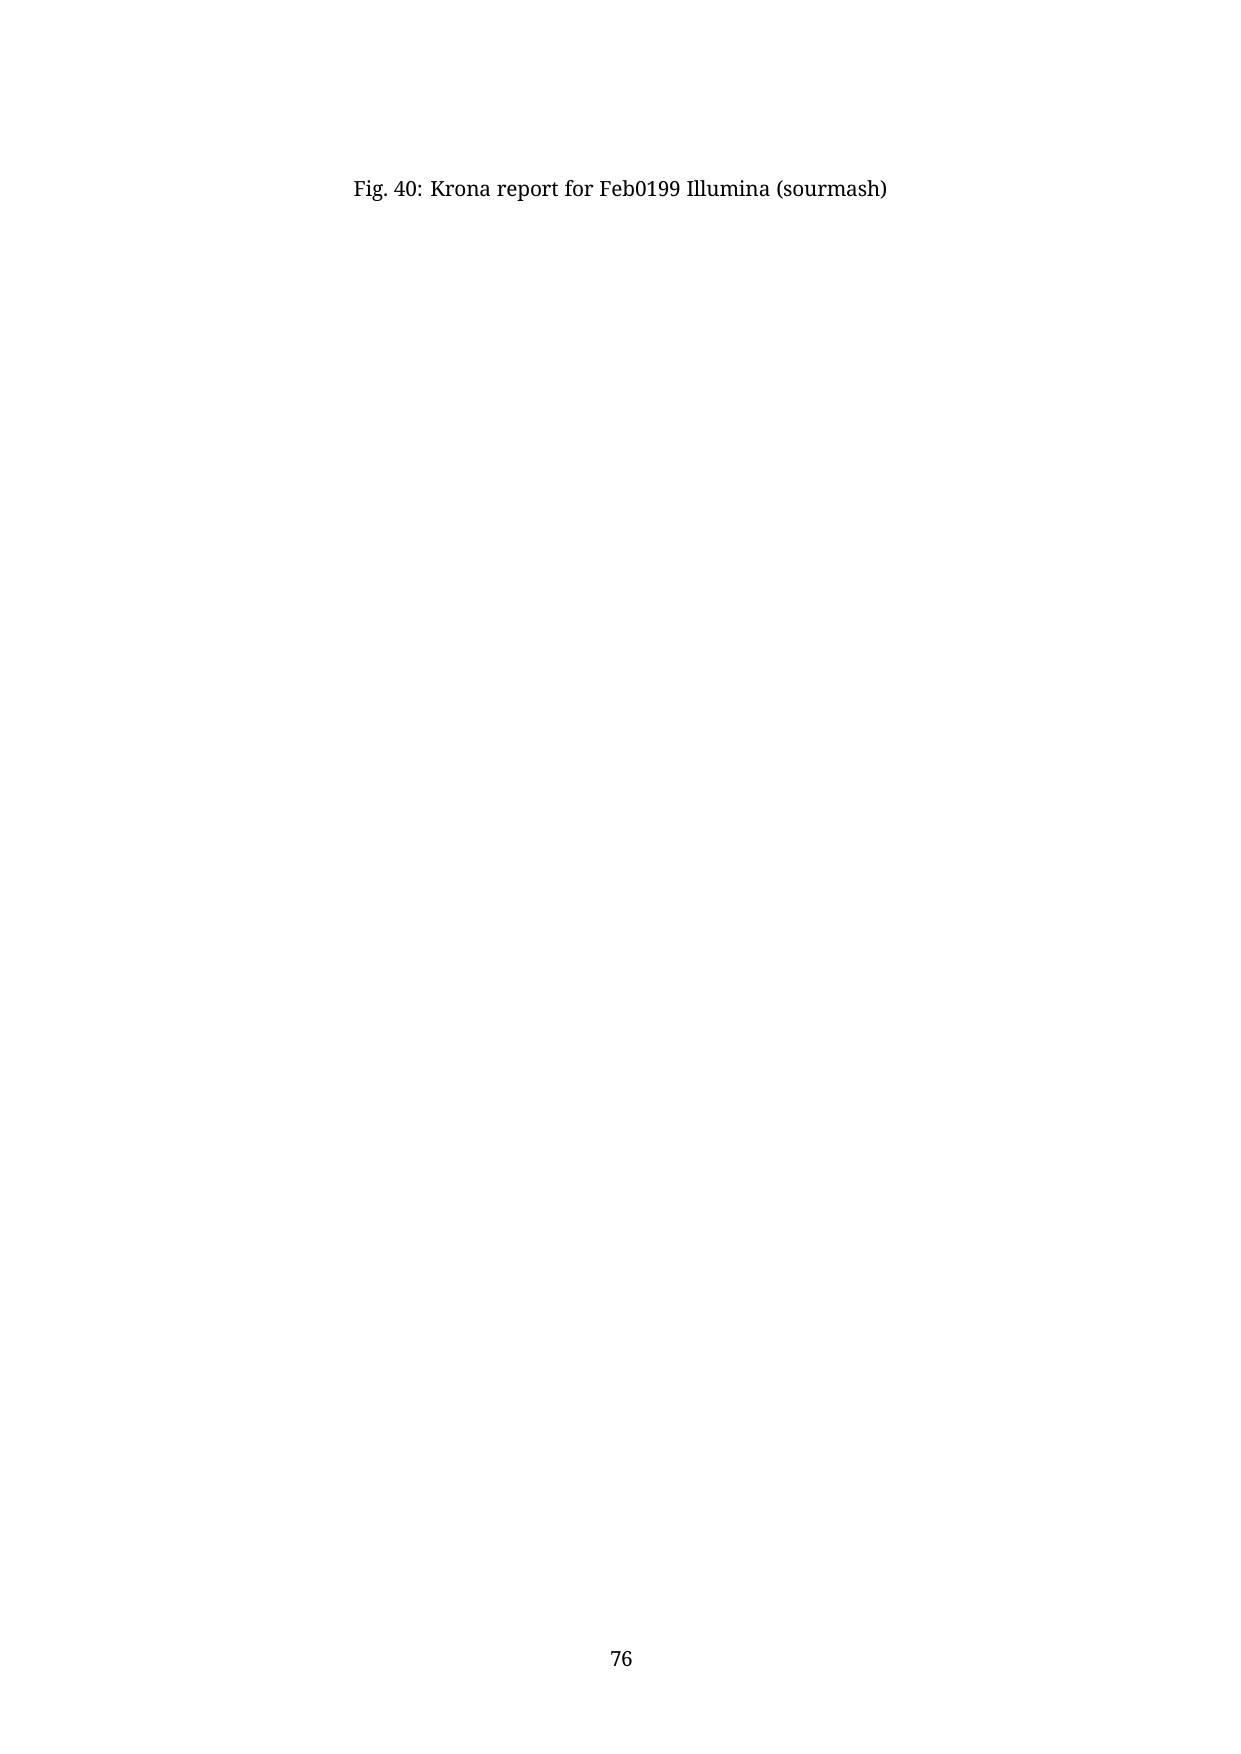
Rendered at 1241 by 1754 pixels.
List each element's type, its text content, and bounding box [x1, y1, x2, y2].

text Fig. 40: Krona report for Feb0199 Illumina (sourmash) [99, 174, 1141, 203]
